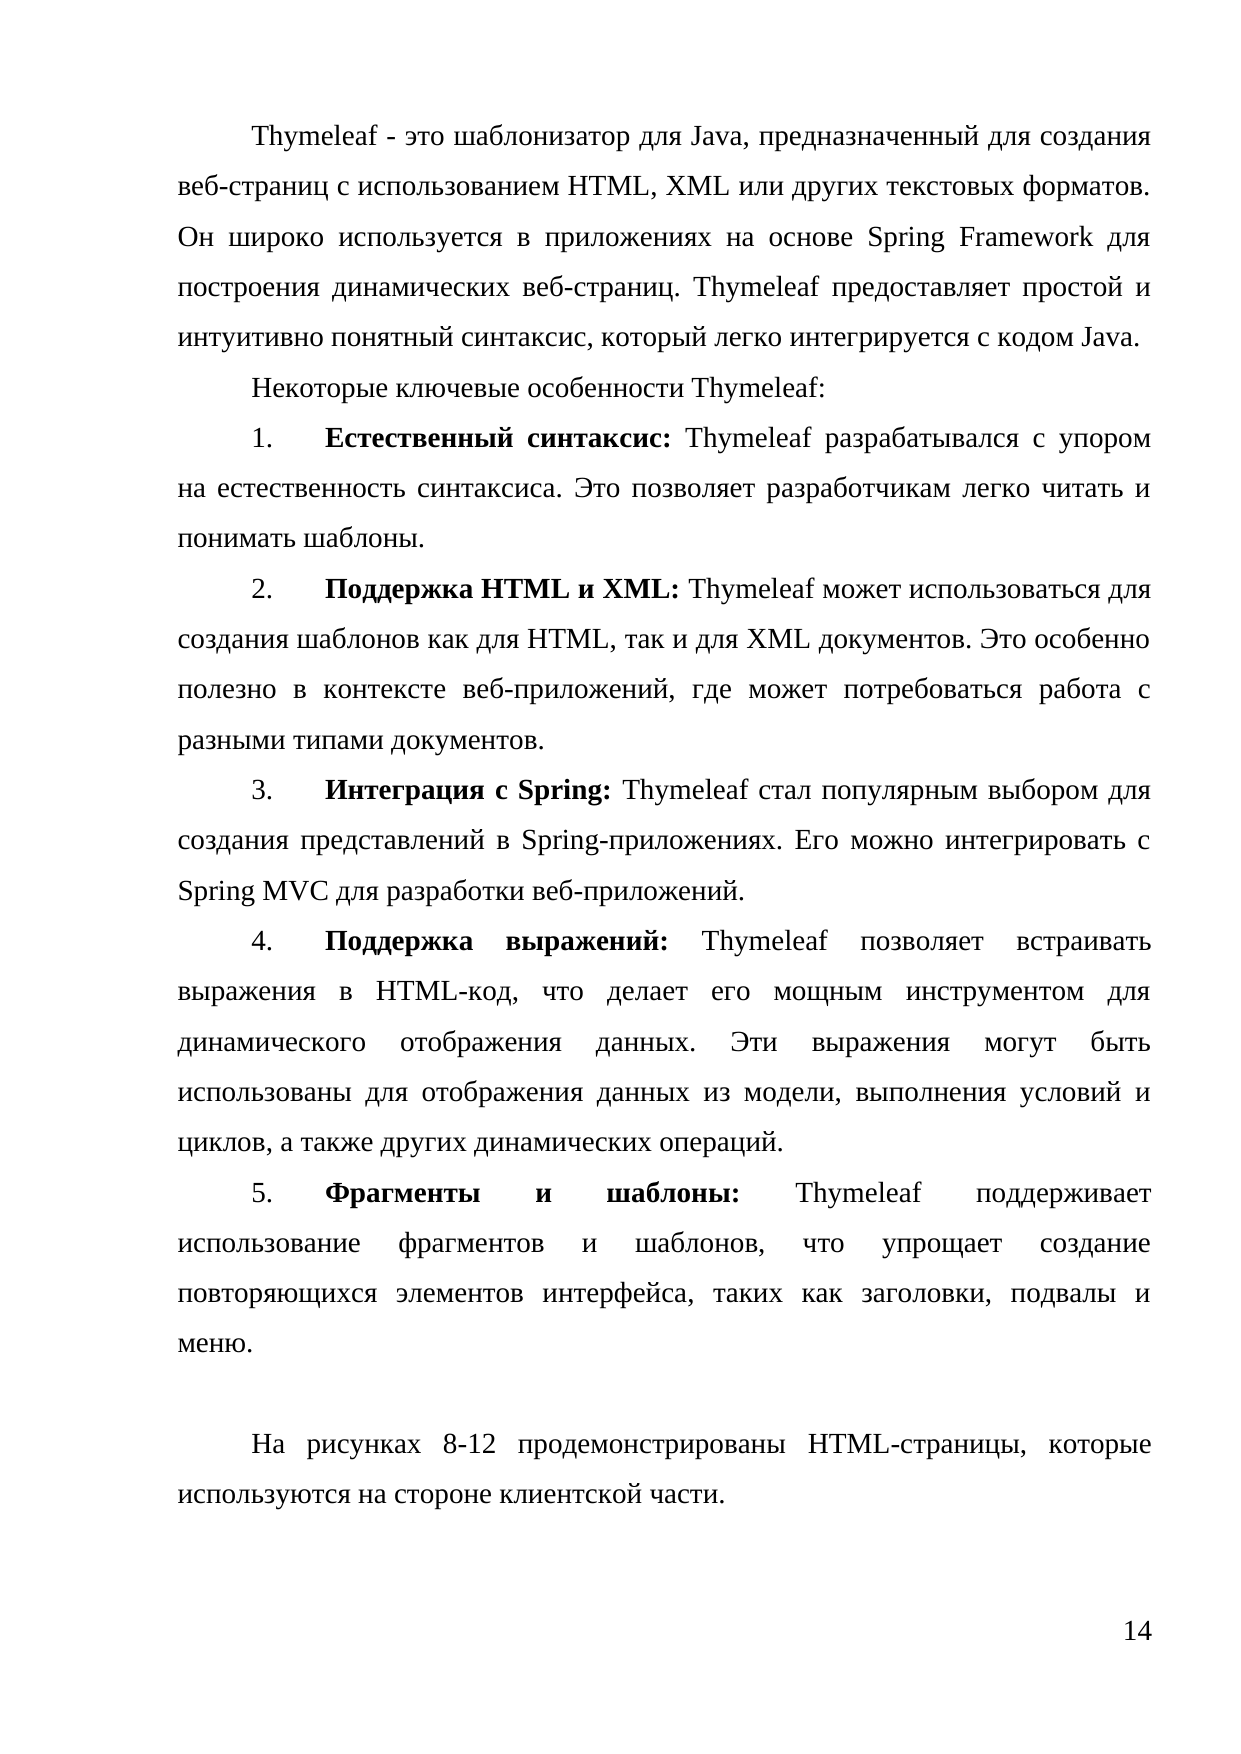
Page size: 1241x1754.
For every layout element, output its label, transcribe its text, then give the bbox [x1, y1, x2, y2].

list Интеграция с Spring: Thymeleaf стал популярным выбором для создания представлений в Spring-приложениях. Его можно интегрировать с Spring MVC для разработки веб-приложений. [177, 772, 1152, 906]
list Поддержка HTML и XML: Thymeleaf может использоваться для создания шаблонов как для HTML, так и для XML документов. Это особенно полезно в контексте веб-приложений, где может потребоваться работа с разными типами документов. [177, 571, 1152, 755]
text На рисунках 8-12 продемонстрированы HTML-страницы, которые используются на стороне клиентской части. [177, 1426, 1152, 1510]
text Thymeleaf - это шаблонизатор для Java, предназначенный для создания веб-страниц с использованием HTML, XML или других текстовых форматов. Он широко используется в приложениях на основе Spring Framework для построения динамических веб-страниц. Thymeleaf предоставляет простой и интуитивно понятный синтаксис, который легко интегрируется с кодом Java. [177, 118, 1152, 353]
list Фрагменты и шаблоны: Thymeleaf поддерживает использование фрагментов и шаблонов, что упрощает создание повторяющихся элементов интерфейса, таких как заголовки, подвалы и меню. [177, 1175, 1152, 1359]
list Поддержка выражений: Thymeleaf позволяет встраивать выражения в HTML-код, что делает его мощным инструментом для динамического отображения данных. Эти выражения могут быть использованы для отображения данных из модели, выполнения условий и циклов, а также других динамических операций. [177, 923, 1152, 1158]
list Естественный синтаксис: Thymeleaf разрабатывался с упором на естественность синтаксиса. Это позволяет разработчикам легко читать и понимать шаблоны. [177, 420, 1152, 554]
text Некоторые ключевые особенности Thymeleaf: [177, 370, 1152, 403]
